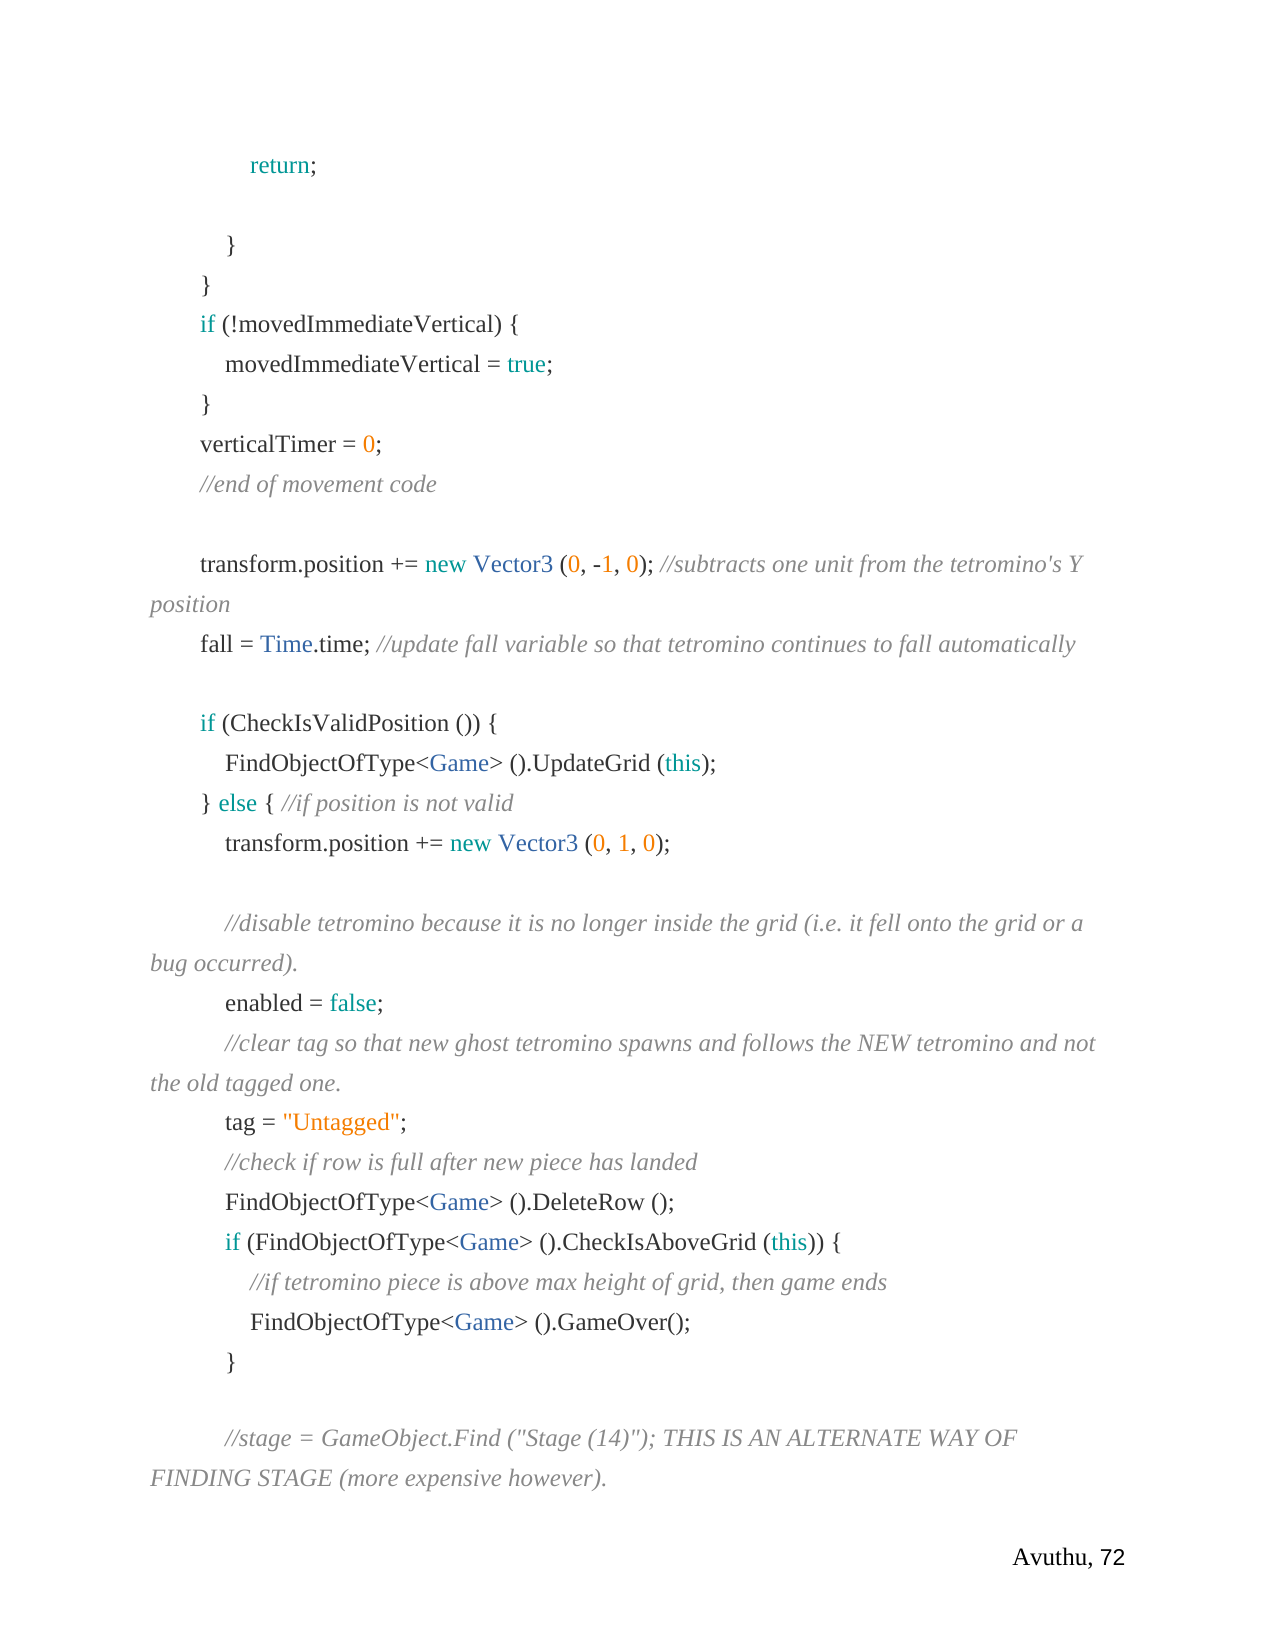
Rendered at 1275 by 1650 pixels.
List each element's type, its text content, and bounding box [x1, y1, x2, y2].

text } [150, 270, 1125, 298]
text verticalTimer = 0; [150, 429, 1125, 458]
text } [150, 389, 1125, 418]
text //end of movement code [150, 469, 1125, 498]
text //disable tetromino because it is no longer inside the grid (i.e. it fell onto the grid or a bug occurred). [150, 908, 1125, 977]
text FindObjectOfType<Game> ().UpdateGrid (this); [150, 748, 1125, 777]
text transform.position += new Vector3 (0, -1, 0); //subtracts one unit from the tetromino's Y position [150, 549, 1125, 618]
text if (!movedImmediateVertical) { [150, 309, 1125, 338]
text fall = Time.time; //update fall variable so that tetromino continues to fall automatically [150, 629, 1125, 657]
text //if tetromino piece is above max height of grid, then game ends [150, 1267, 1125, 1296]
text //check if row is full after new piece has landed [150, 1147, 1125, 1176]
text if (CheckIsValidPosition ()) { [150, 708, 1125, 737]
text return; [150, 150, 1125, 179]
text FindObjectOfType<Game> ().DeleteRow (); [150, 1187, 1125, 1216]
text tag = "Untagged"; [150, 1107, 1125, 1136]
text movedImmediateVertical = true; [150, 349, 1125, 378]
text transform.position += new Vector3 (0, 1, 0); [150, 828, 1125, 857]
text } else { //if position is not valid [150, 788, 1125, 817]
text FindObjectOfType<Game> ().GameOver(); [150, 1307, 1125, 1336]
text } [150, 230, 1125, 258]
text //stage = GameObject.Find ("Stage (14)"); THIS IS AN ALTERNATE WAY OF FINDING STAGE (more expensive however). [150, 1423, 1125, 1492]
text } [150, 1347, 1125, 1376]
text if (FindObjectOfType<Game> ().CheckIsAboveGrid (this)) { [150, 1227, 1125, 1256]
text enabled = false; [150, 988, 1125, 1017]
text //clear tag so that new ghost tetromino spawns and follows the NEW tetromino and not the old tagged one. [150, 1028, 1125, 1096]
